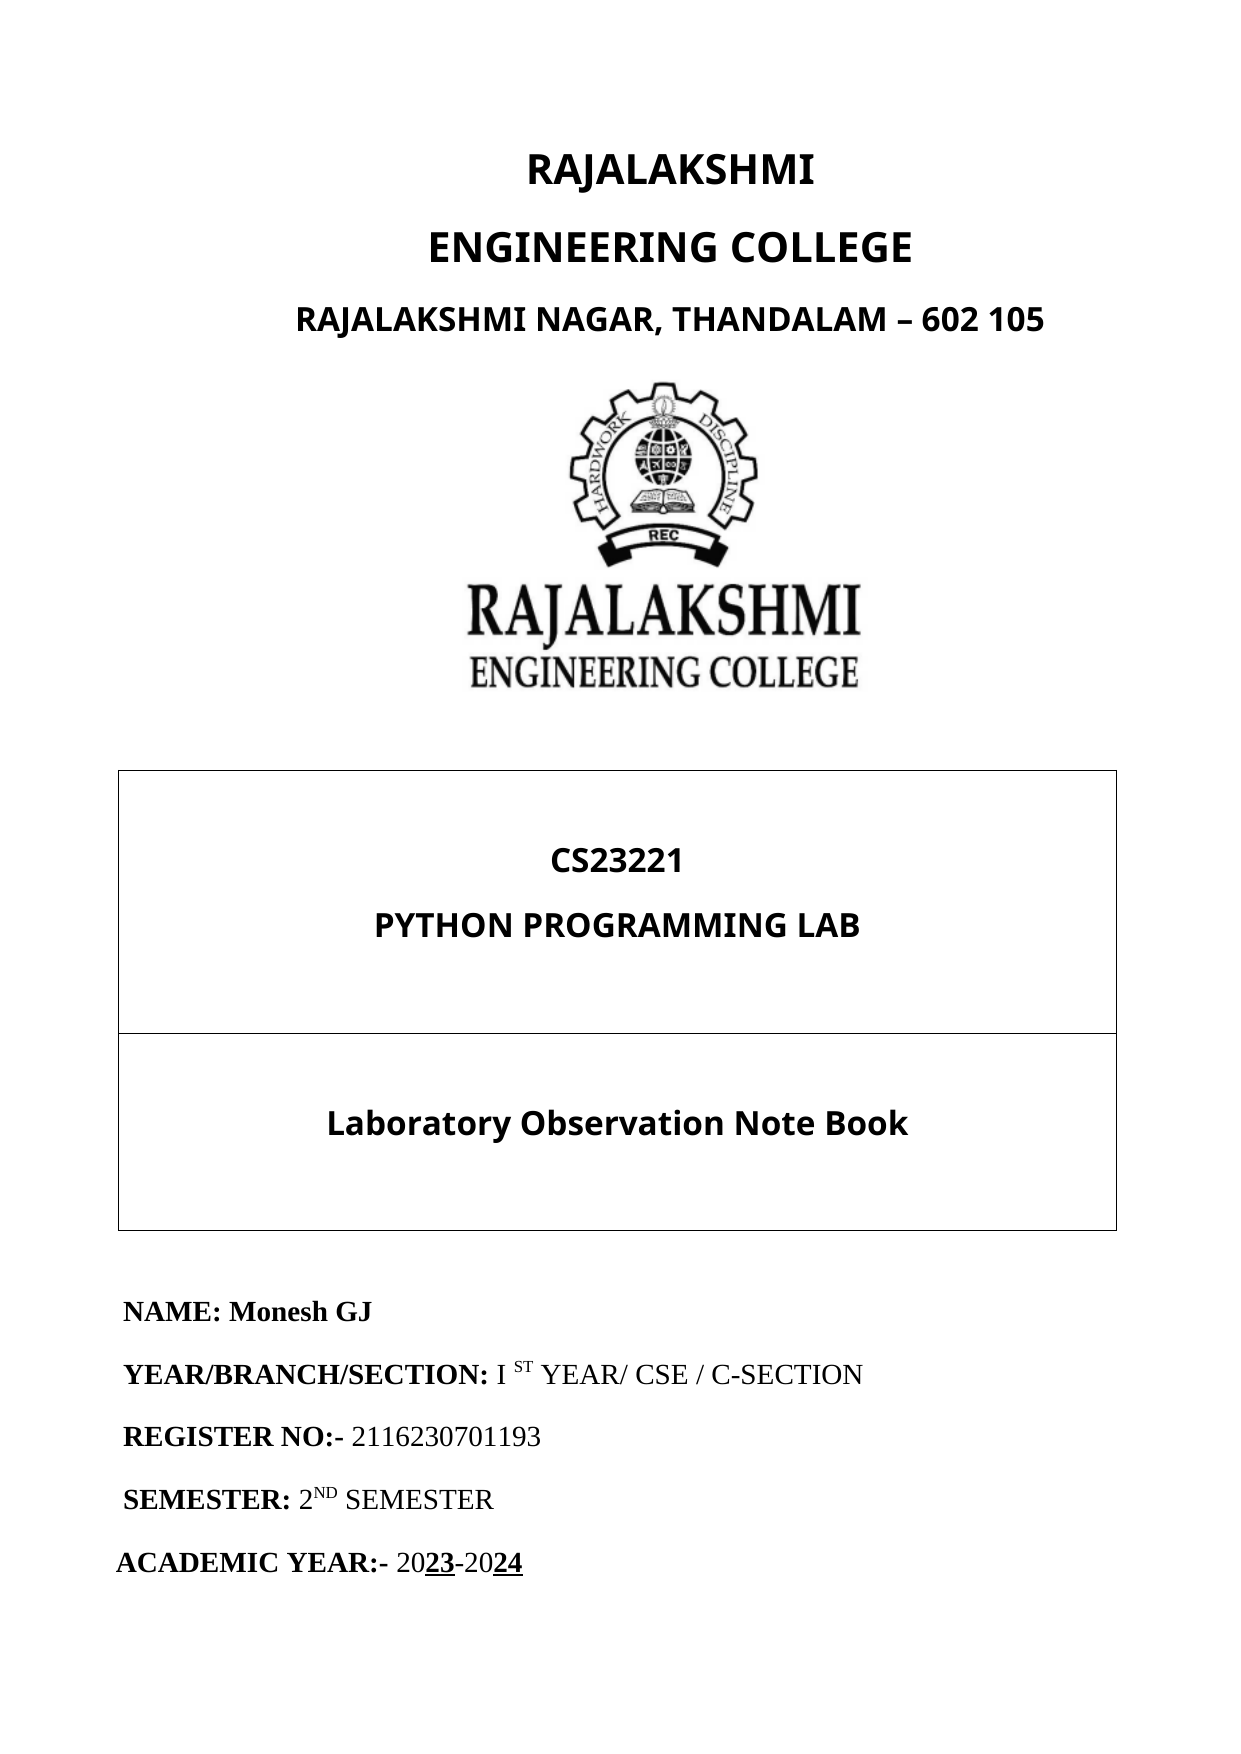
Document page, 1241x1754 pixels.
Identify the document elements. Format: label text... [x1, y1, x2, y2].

text RAJALAKSHMI [129, 139, 1211, 196]
text RAJALAKSHMI NAGAR, THANDALAM – 602 105 [129, 295, 1211, 341]
subtitle REGISTER NO:- 2116230701193 [101, 1419, 1211, 1453]
subtitle SEMESTER: 2ND SEMESTER [101, 1482, 1211, 1516]
subtitle YEAR/BRANCH/SECTION: I ST YEAR/ CSE / C-SECTION [101, 1357, 1211, 1390]
subtitle NAME: Monesh GJ [101, 1294, 1211, 1328]
picture [427, 361, 913, 701]
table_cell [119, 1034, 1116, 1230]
subtitle ACADEMIC YEAR:- 2023-2024 [101, 1545, 1211, 1578]
text ENGINEERING COLLEGE [129, 217, 1211, 274]
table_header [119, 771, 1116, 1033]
